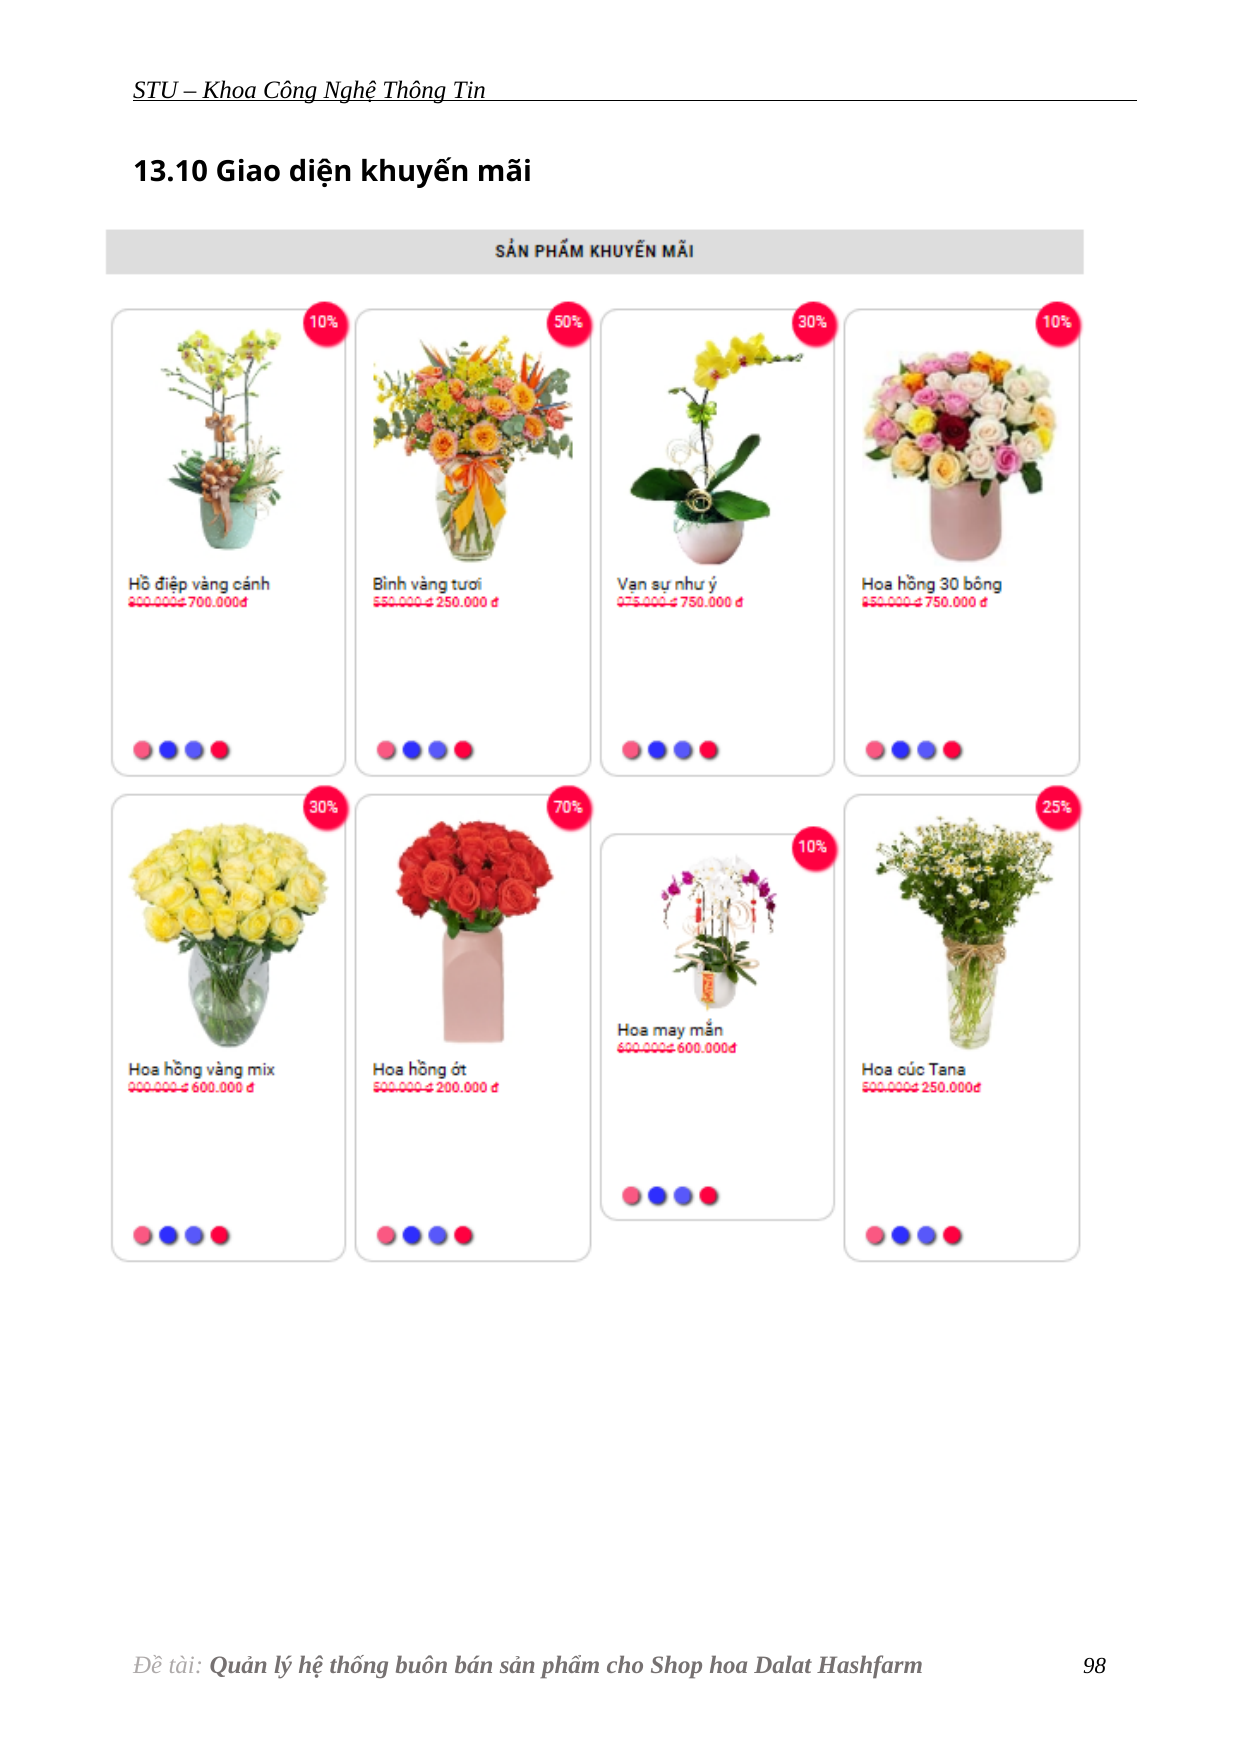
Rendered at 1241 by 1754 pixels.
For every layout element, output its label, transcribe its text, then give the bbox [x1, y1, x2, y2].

subtitle 13.10 Giao diện khuyến mãi [133, 150, 1090, 190]
picture [60, 218, 1163, 1283]
